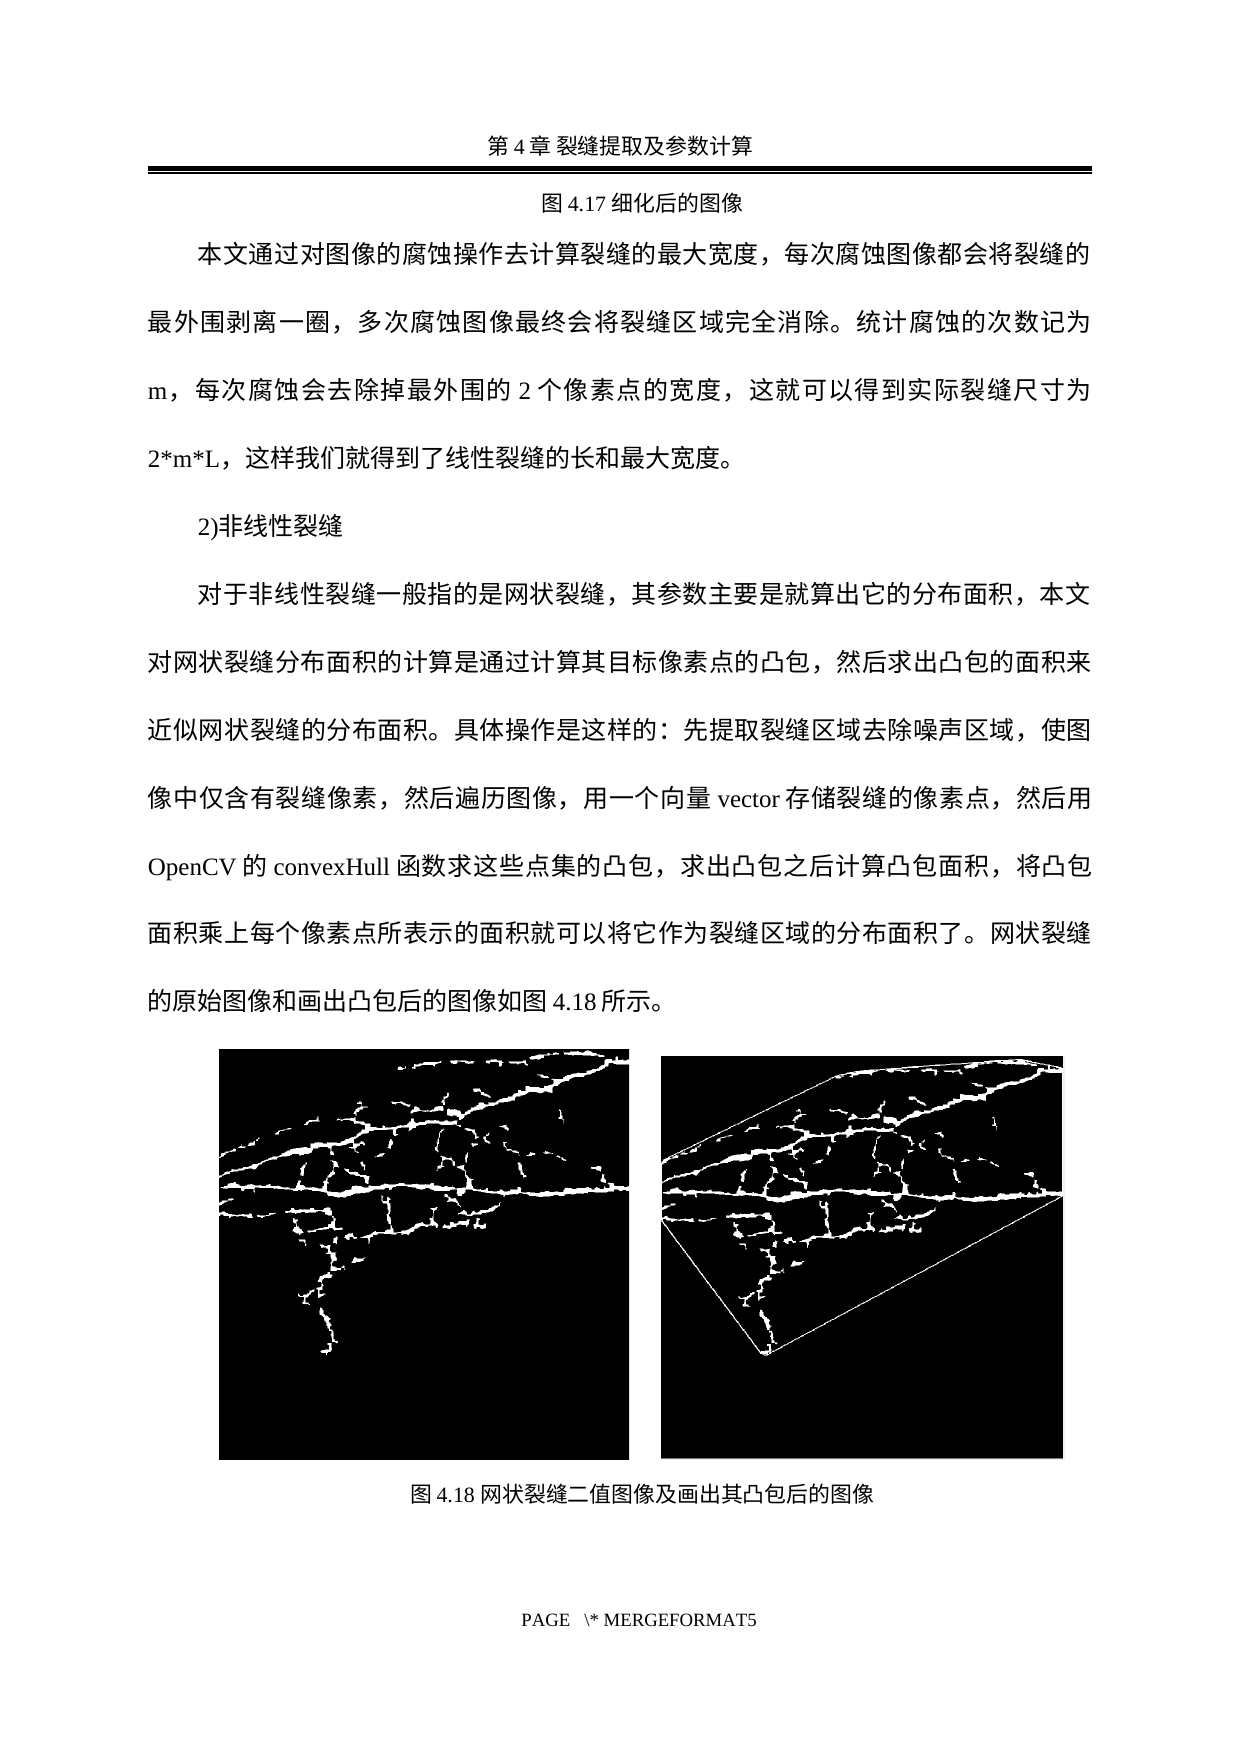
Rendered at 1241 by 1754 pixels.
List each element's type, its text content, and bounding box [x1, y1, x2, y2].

picture [660, 1056, 1065, 1460]
text 对于非线性裂缝一般指的是网状裂缝，其参数主要是就算出它的分布面积，本文对网状裂缝分布面积的计算是通过计算其目标像素点的凸包，然后求出凸包的面积来近似网状裂缝的分布面积。具体操作是这样的：先提取裂缝区域去除噪声区域，使图像中仅含有裂缝像素，然后遍历图像，用一个向量vector存储裂缝的像素点，然后用OpenCV的convexHull函数求这些点集的凸包，求出凸包之后计算凸包面积，将凸包面积乘上每个像素点所表示的面积就可以将它作为裂缝区域的分布面积了。网状裂缝的原始图像和画出凸包后的图像如图4.18所示。 [148, 558, 1092, 1034]
picture [219, 1049, 630, 1460]
text 本文通过对图像的腐蚀操作去计算裂缝的最大宽度，每次腐蚀图像都会将裂缝的最外围剥离一圈，多次腐蚀图像最终会将裂缝区域完全消除。统计腐蚀的次数记为m，每次腐蚀会去除掉最外围的2个像素点的宽度，这就可以得到实际裂缝尺寸为2*m*L，这样我们就得到了线性裂缝的长和最大宽度。 [148, 219, 1092, 491]
text 图4.17 细化后的图像 [148, 185, 1092, 219]
text 图4.18 网状裂缝二值图像及画出其凸包后的图像 [148, 1475, 1092, 1509]
text 2)非线性裂缝 [148, 491, 1092, 558]
